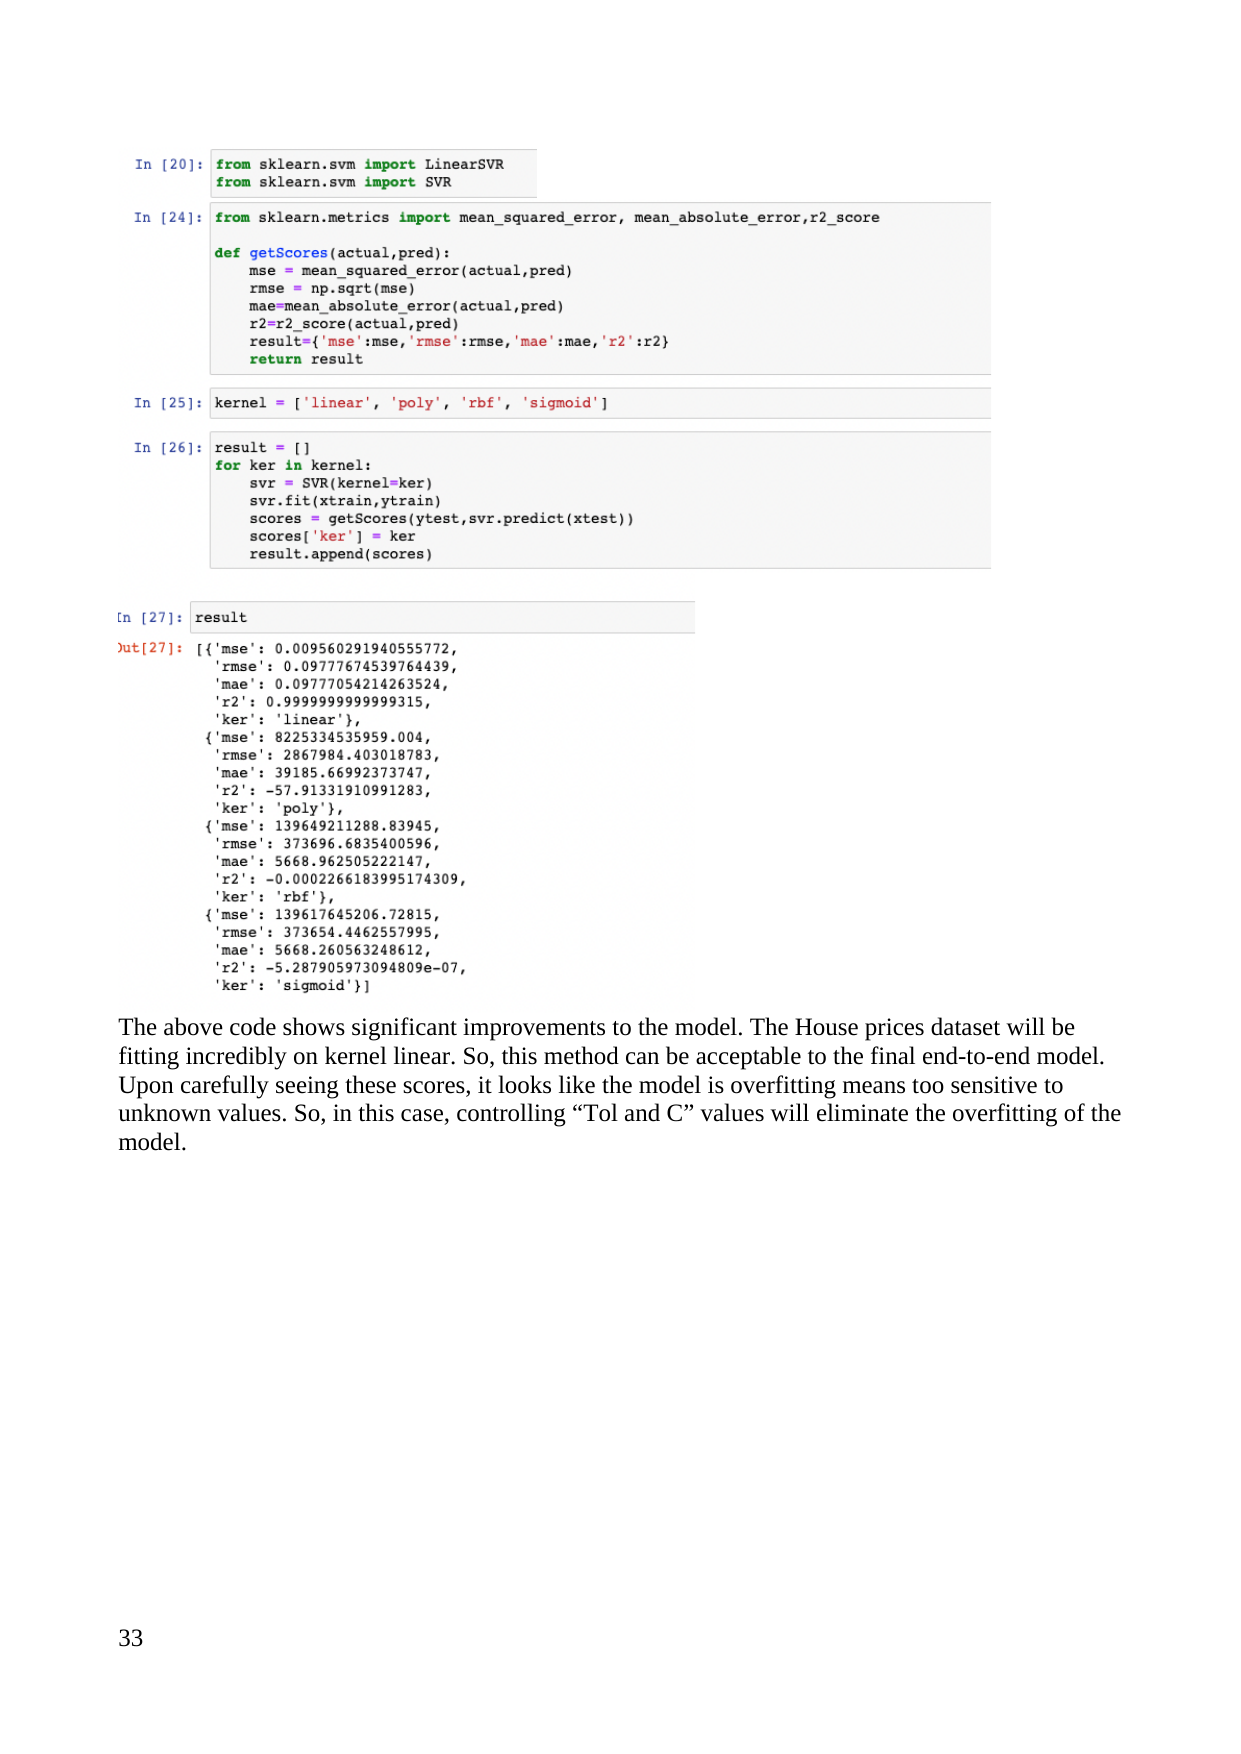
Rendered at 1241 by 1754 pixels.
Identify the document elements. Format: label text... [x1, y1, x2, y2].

picture [118, 147, 992, 1013]
text The above code shows significant improvements to the model. The House prices dataset will be fitting incredibly on kernel linear. So, this method can be acceptable to the final end-to-end model. Upon carefully seeing these scores, it looks like the model is overfitting means too sensitive to unknown values. So, in this case, controlling “Tol and C” values will eliminate the overfitting of the model. [118, 1012, 1122, 1156]
